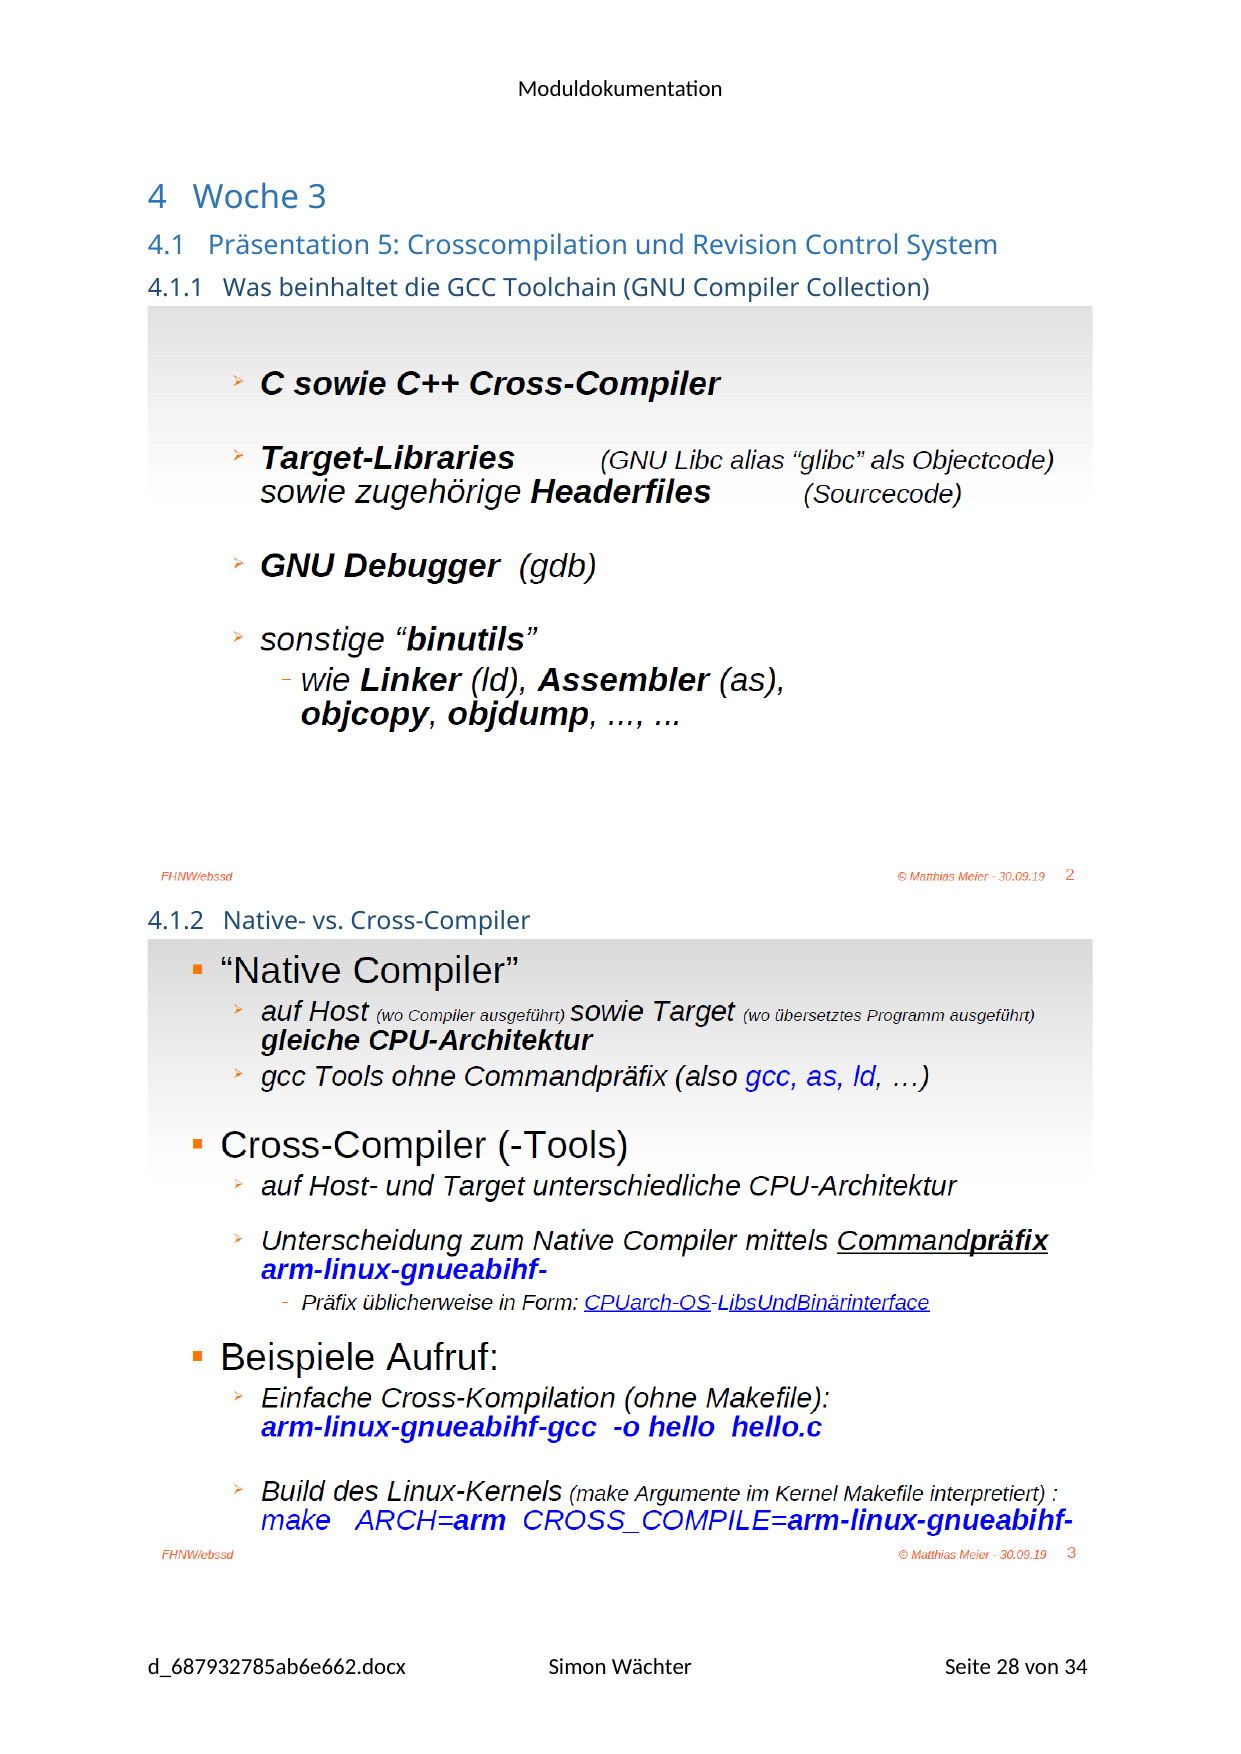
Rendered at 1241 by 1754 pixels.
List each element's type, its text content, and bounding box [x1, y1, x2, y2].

subtitle Was beinhaltet die GCC Toolchain (GNU Compiler Collection) [148, 270, 1093, 304]
subtitle Woche 3 [148, 173, 1093, 218]
picture [147, 939, 1093, 1563]
subtitle Native- vs. Cross-Compiler [148, 902, 1093, 937]
picture [147, 306, 1093, 884]
subtitle Präsentation 5: Crosscompilation und Revision Control System [148, 226, 1093, 263]
